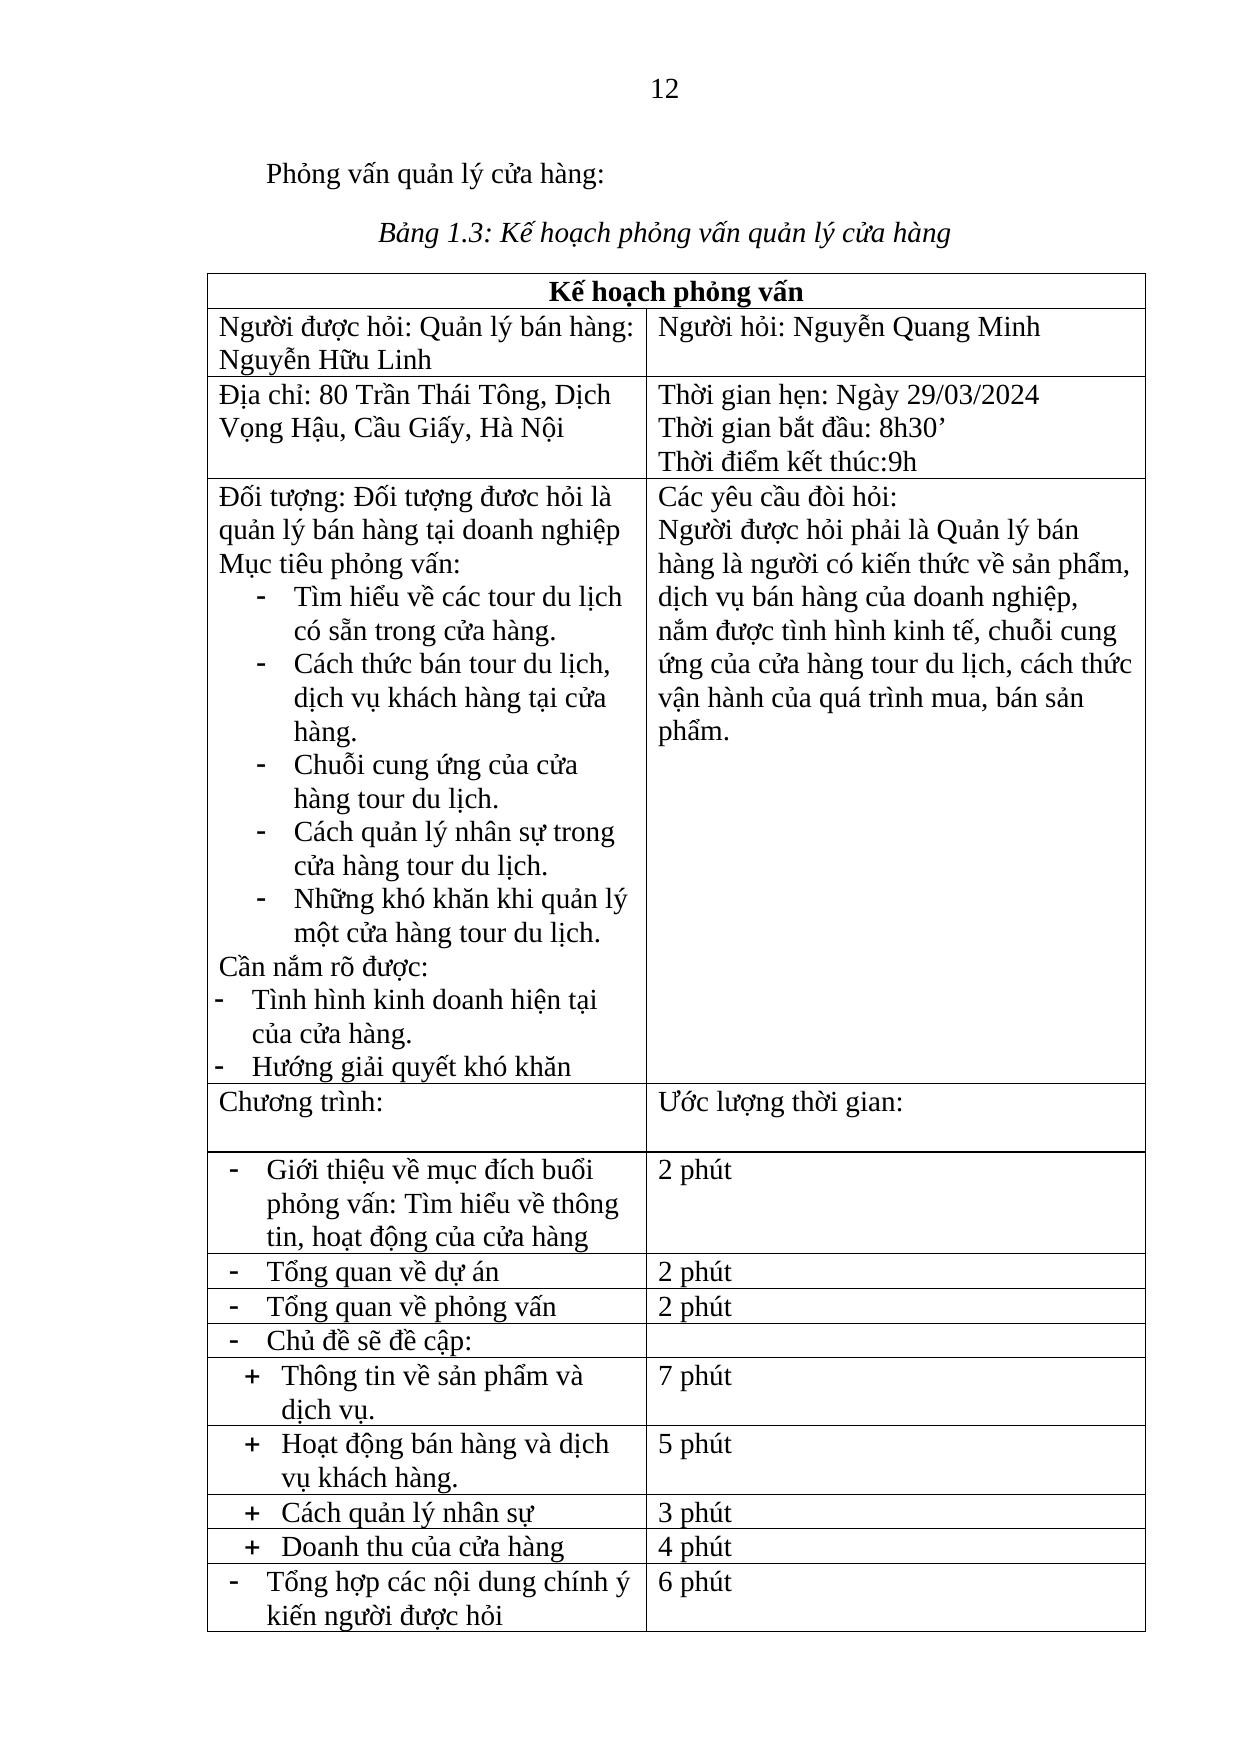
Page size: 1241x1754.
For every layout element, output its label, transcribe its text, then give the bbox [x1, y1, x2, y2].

table_cell 6 phút [647, 1564, 1145, 1631]
table_cell Người được hỏi: Quản lý bán hàng: Nguyễn Hữu Linh [208, 309, 646, 376]
table_cell Giới thiệu về mục đích buổi phỏng vấn: Tìm hiểu về thông tin, hoạt động của cửa hàng [208, 1153, 646, 1253]
table_cell Hoạt động bán hàng và dịch vụ khách hàng. [208, 1426, 646, 1494]
table_cell 2 phút [647, 1289, 1145, 1322]
text Bảng 1.3: Kế hoạch phỏng vấn quản lý cửa hàng [207, 215, 1122, 248]
table_cell Thời gian hẹn: Ngày 29/03/2024 Thời gian bắt đầu: 8h30’ Thời điểm kết thúc:9h [647, 377, 1145, 478]
table_cell Cách quản lý nhân sự [208, 1495, 646, 1528]
table_cell Đối tượng: Đối tượng đươc hỏi là quản lý bán hàng tại doanh nghiệp Mục tiêu phỏng vấn: Tìm hiểu về các tour du lịch có sẵn trong cửa hàng. Cách thức bán tour du lịch, dịch vụ khách hàng tại cửa hàng. Chuỗi cung ứng của cửa hàng tour du lịch. Cách quản lý nhân sự trong cửa hàng tour du lịch. Những khó khăn khi quản lý một cửa hàng tour du lịch. Cần nắm rõ được: Tình hình kinh doanh hiện tại của cửa hàng. Hướng giải quyết khó khăn [208, 479, 646, 1083]
table_cell 2 phút [647, 1254, 1145, 1288]
table_cell 2 phút [647, 1153, 1145, 1253]
table_cell 3 phút [647, 1495, 1145, 1528]
table_cell 4 phút [647, 1529, 1145, 1563]
table_cell Tổng hợp các nội dung chính ý kiến người được hỏi [208, 1564, 646, 1631]
table_cell Ước lượng thời gian: [647, 1084, 1145, 1151]
table_cell Địa chỉ: 80 Trần Thái Tông, Dịch Vọng Hậu, Cầu Giấy, Hà Nội [208, 377, 646, 478]
table_cell Chủ đề sẽ đề cập: [208, 1324, 646, 1357]
table_header Kế hoạch phỏng vấn [208, 274, 1145, 308]
table_cell 5 phút [647, 1426, 1145, 1494]
table_cell Tổng quan về dự án [208, 1254, 646, 1288]
table_cell 7 phút [647, 1358, 1145, 1425]
text Phỏng vấn quản lý cửa hàng: [207, 156, 1122, 189]
table_cell Người hỏi: Nguyễn Quang Minh [647, 309, 1145, 376]
table_cell Tổng quan về phỏng vấn [208, 1289, 646, 1322]
table_cell Chương trình: [208, 1084, 646, 1151]
table_cell Doanh thu của cửa hàng [208, 1529, 646, 1563]
table_cell Các yêu cầu đòi hỏi: Người được hỏi phải là Quản lý bán hàng là người có kiến thức về sản phẩm, dịch vụ bán hàng của doanh nghiệp, nắm được tình hình kinh tế, chuỗi cung ứng của cửa hàng tour du lịch, cách thức vận hành của quá trình mua, bán sản phẩm. [647, 479, 1145, 1083]
table_cell Thông tin về sản phẩm và dịch vụ. [208, 1358, 646, 1425]
table_cell [647, 1324, 1145, 1357]
